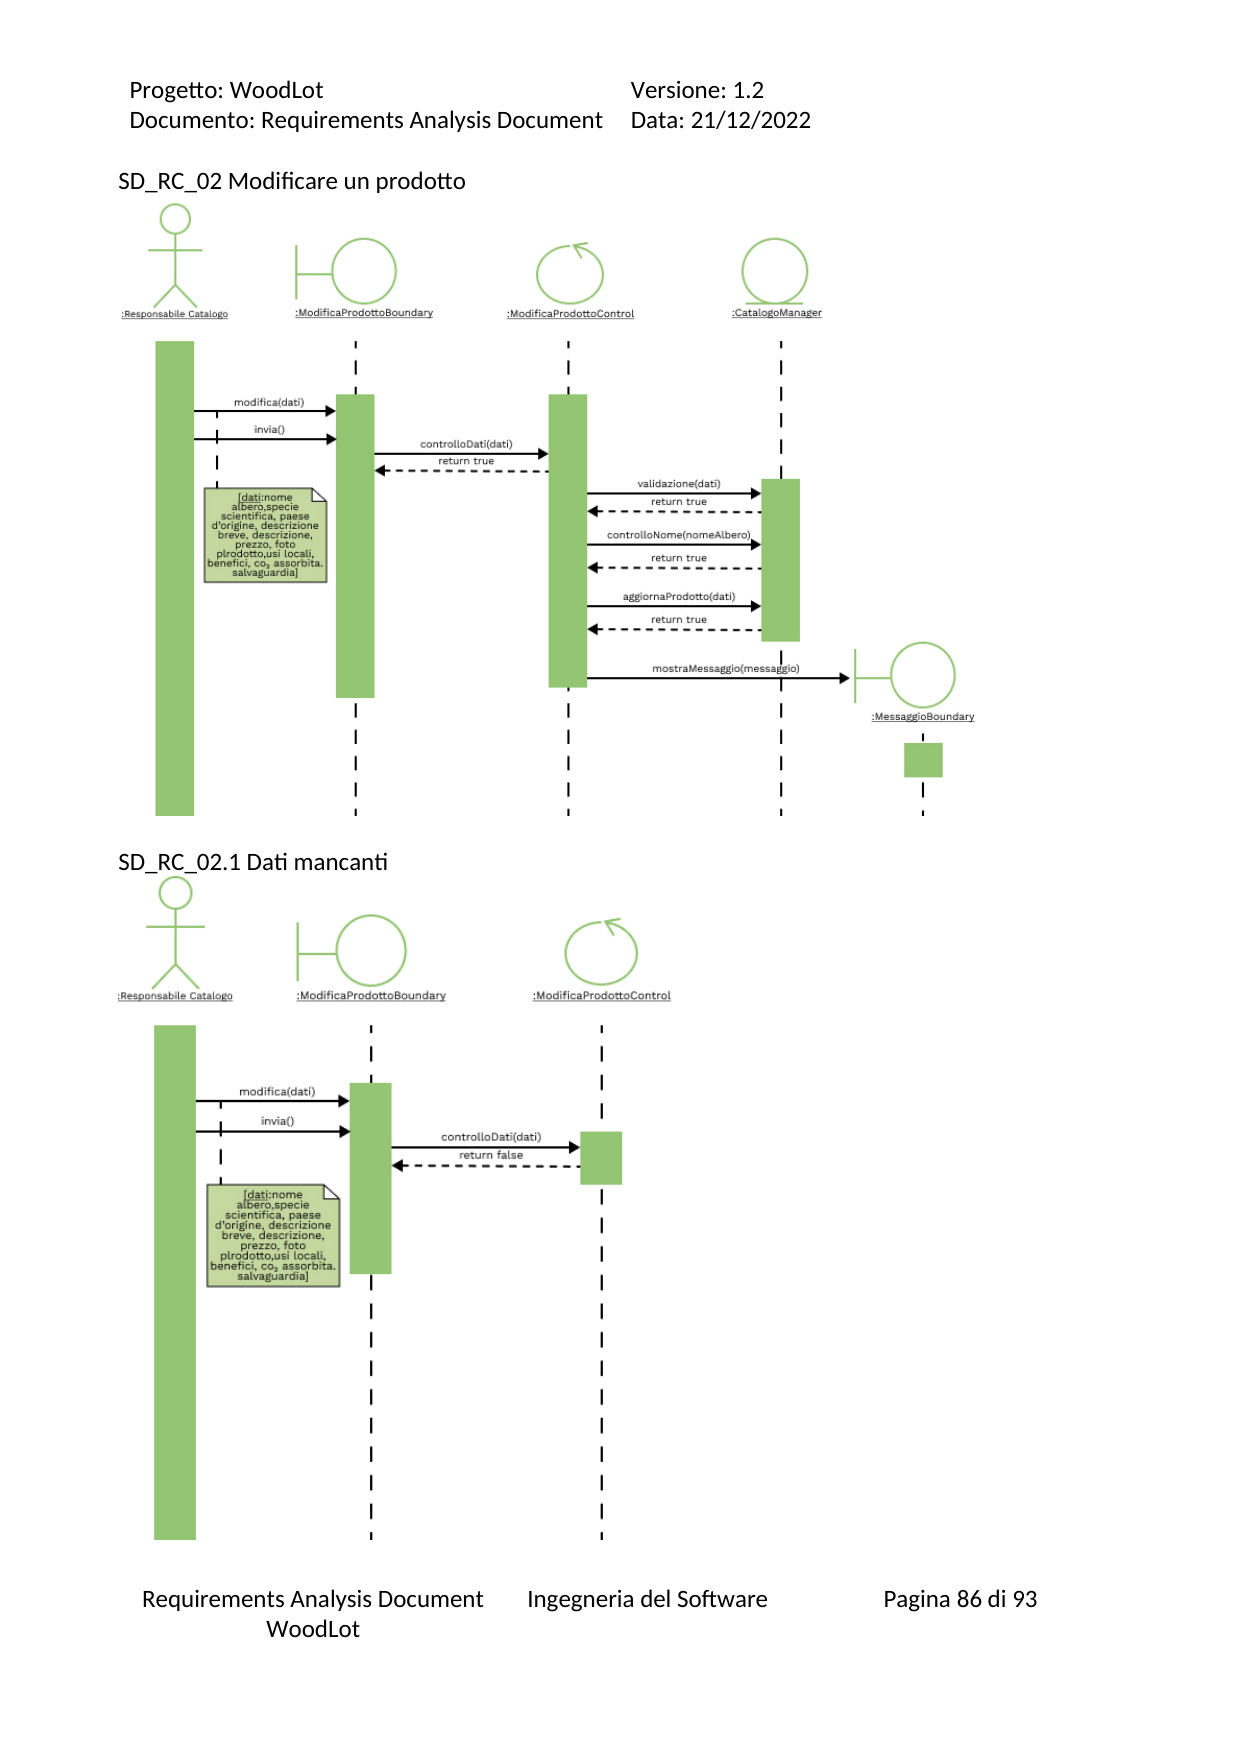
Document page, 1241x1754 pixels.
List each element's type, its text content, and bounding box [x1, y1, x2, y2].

text SD_RC_02 Modificare un prodotto [118, 165, 1122, 196]
text SD_RC_02.1 Dati mancanti [118, 846, 1122, 877]
picture [118, 876, 681, 1540]
picture [118, 196, 995, 816]
